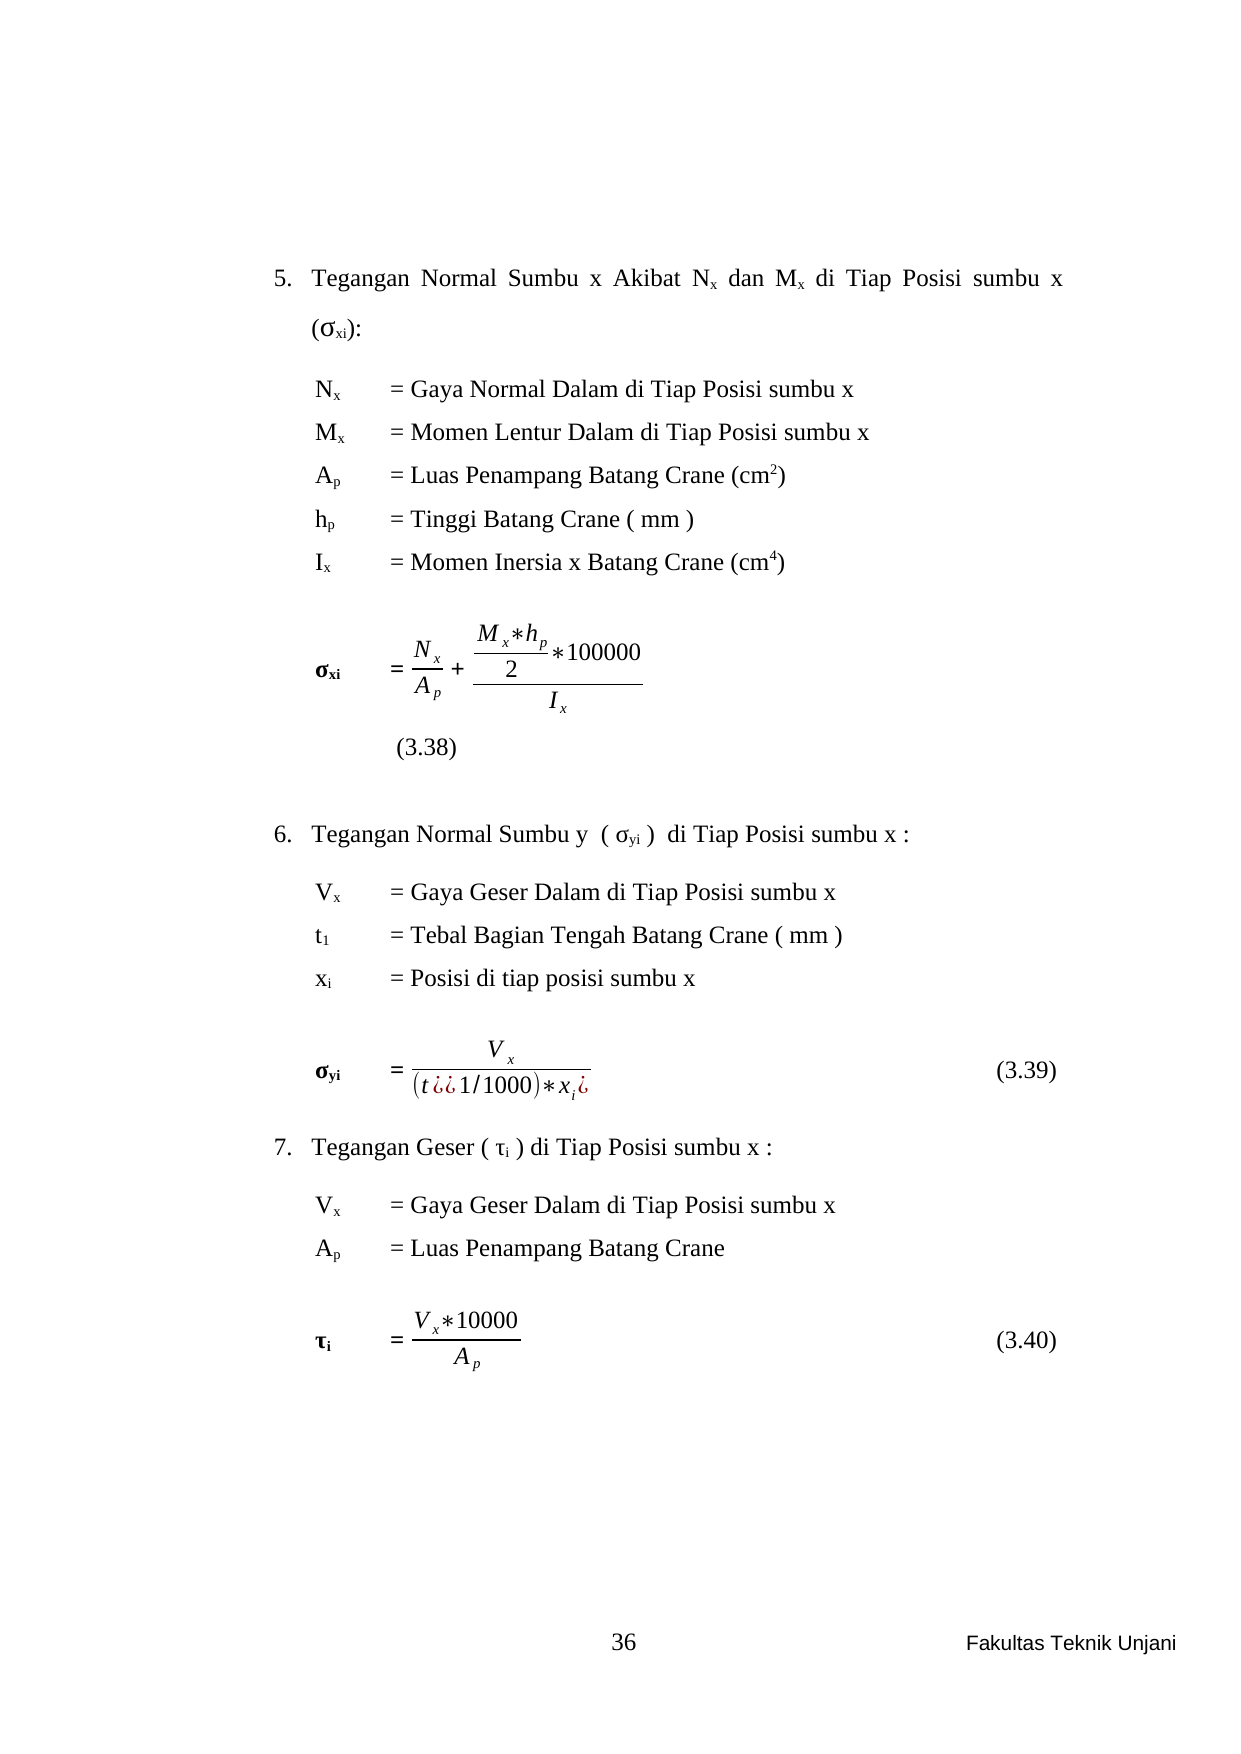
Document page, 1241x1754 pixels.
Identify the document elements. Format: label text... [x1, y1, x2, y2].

list Tegangan Normal Sumbu x Akibat Nx dan Mx di Tiap Posisi sumbu x (σxi): [274, 263, 1063, 342]
list Tegangan Normal Sumbu y ( σyi ) di Tiap Posisi sumbu x : [274, 819, 1063, 847]
list Tegangan Geser ( τi ) di Tiap Posisi sumbu x : [274, 1132, 1063, 1161]
table_cell σxi = + (3.38) [300, 605, 1078, 790]
table_cell τi = (3.40) [300, 1292, 1087, 1402]
table_cell σyi = (3.39) [300, 1021, 1078, 1132]
table_header Vx = Gaya Geser Dalam di Tiap Posisi sumbu x Ap = Luas Penampang Batang Crane [300, 1175, 1087, 1292]
table_header Vx = Gaya Geser Dalam di Tiap Posisi sumbu x t1 = Tebal Bagian Tengah Batang Crane ( mm ) xi = Posisi di tiap posisi sumbu x [300, 862, 1078, 1021]
table_header Nx = Gaya Normal Dalam di Tiap Posisi sumbu x Mx = Momen Lentur Dalam di Tiap Posisi sumbu x Ap = Luas Penampang Batang Crane (cm2) hp = Tinggi Batang Crane ( mm ) Ix = Momen Inersia x Batang Crane (cm4) [300, 359, 1078, 605]
